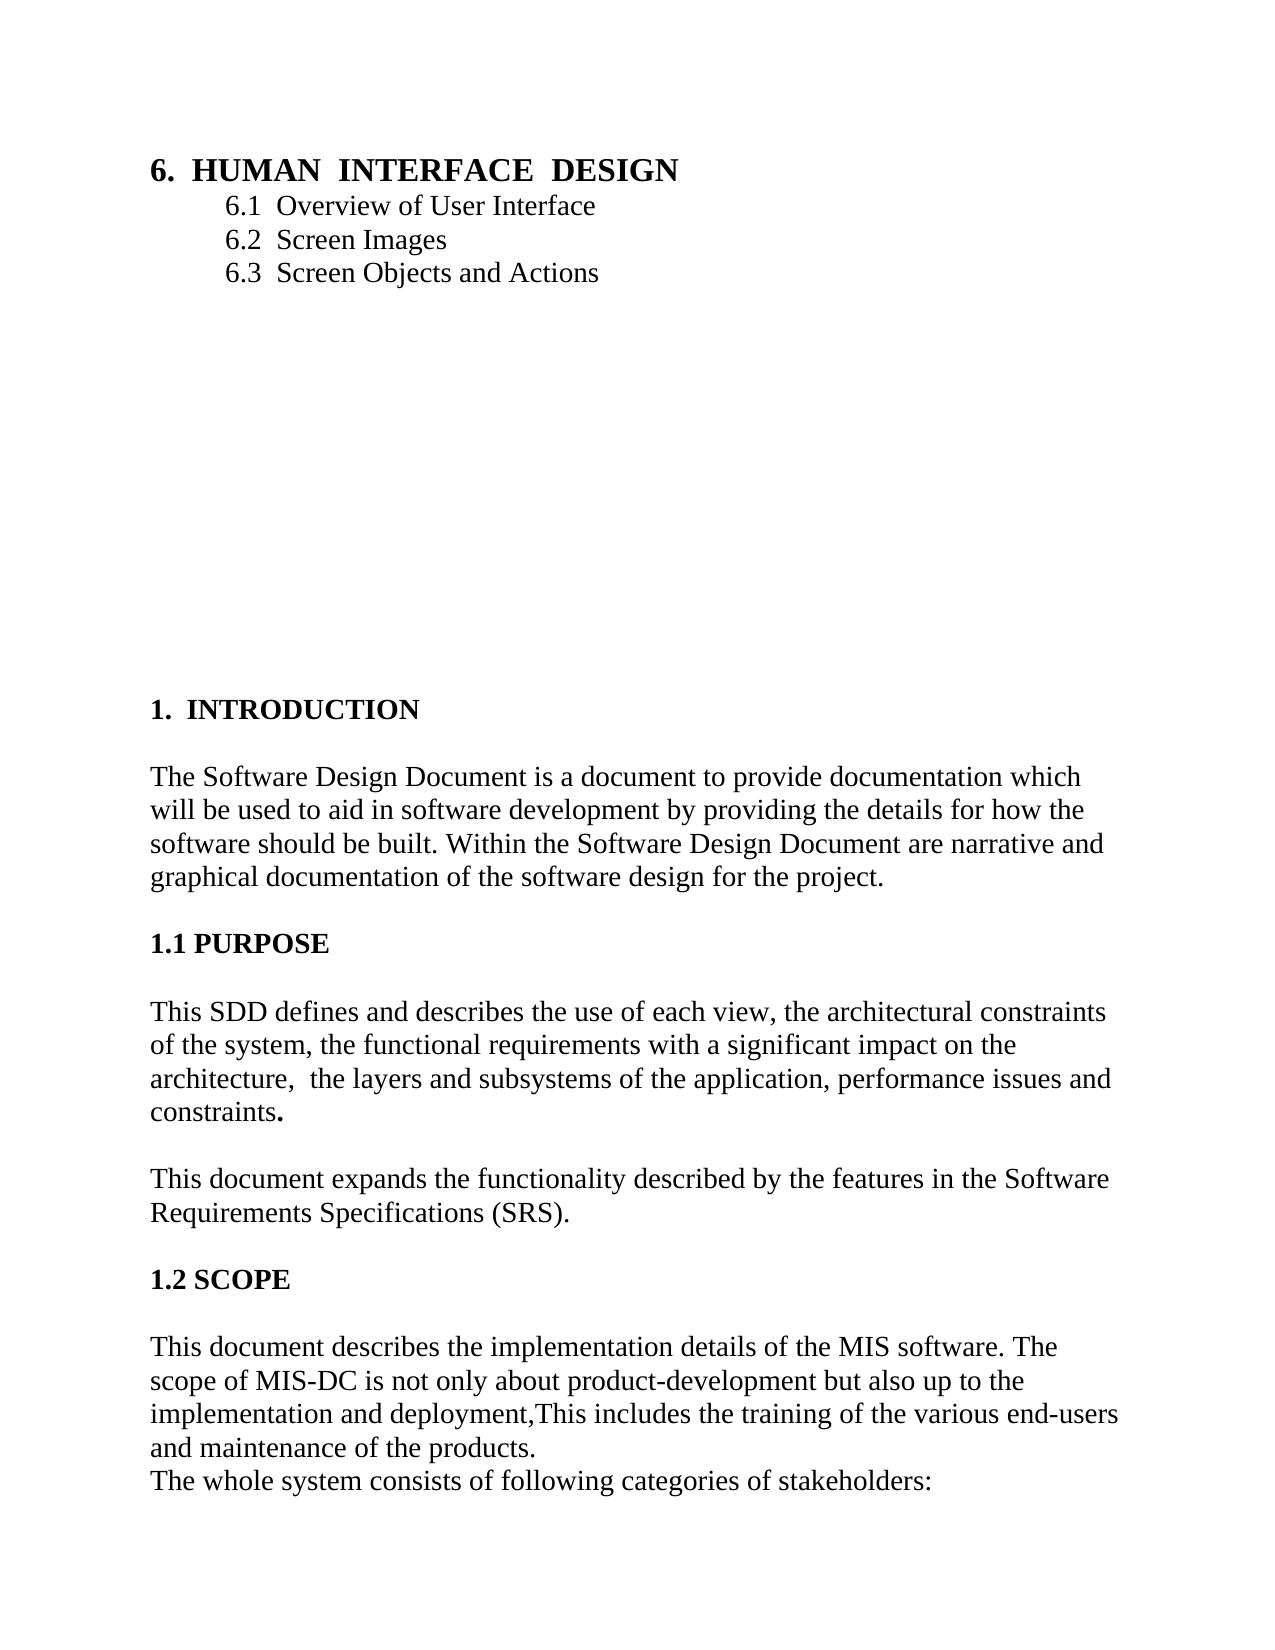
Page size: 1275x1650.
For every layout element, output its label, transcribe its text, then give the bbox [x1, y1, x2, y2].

text This document describes the implementation details of the MIS software. The scope of MIS-DC is not only about product-development but also up to the implementation and deployment,This includes the training of the various end-users and maintenance of the products. [150, 1329, 1125, 1463]
text 1.2 SCOPE [150, 1262, 1125, 1296]
text The Software Design Document is a document to provide documentation which will be used to aid in software development by providing the details for how the software should be built. Within the Software Design Document are narrative and graphical documentation of the software design for the project. [150, 759, 1125, 893]
text 1. INTRODUCTION [150, 692, 1125, 725]
text 6. HUMAN INTERFACE DESIGN [150, 150, 1125, 188]
text The whole system consists of following categories of stakeholders: [150, 1463, 1125, 1497]
text 6.3 Screen Objects and Actions [150, 255, 1125, 289]
text 6.1 Overview of User Interface [150, 188, 1125, 222]
text 1.1 PURPOSE [150, 927, 1125, 960]
text This SDD defines and describes the use of each view, the architectural constraints of the system, the functional requirements with a significant impact on the architecture, the layers and subsystems of the application, performance issues and constraints. [150, 994, 1125, 1128]
text This document expands the functionality described by the features in the Software Requirements Specifications (SRS). [150, 1161, 1125, 1228]
text 6.2 Screen Images [150, 222, 1125, 255]
